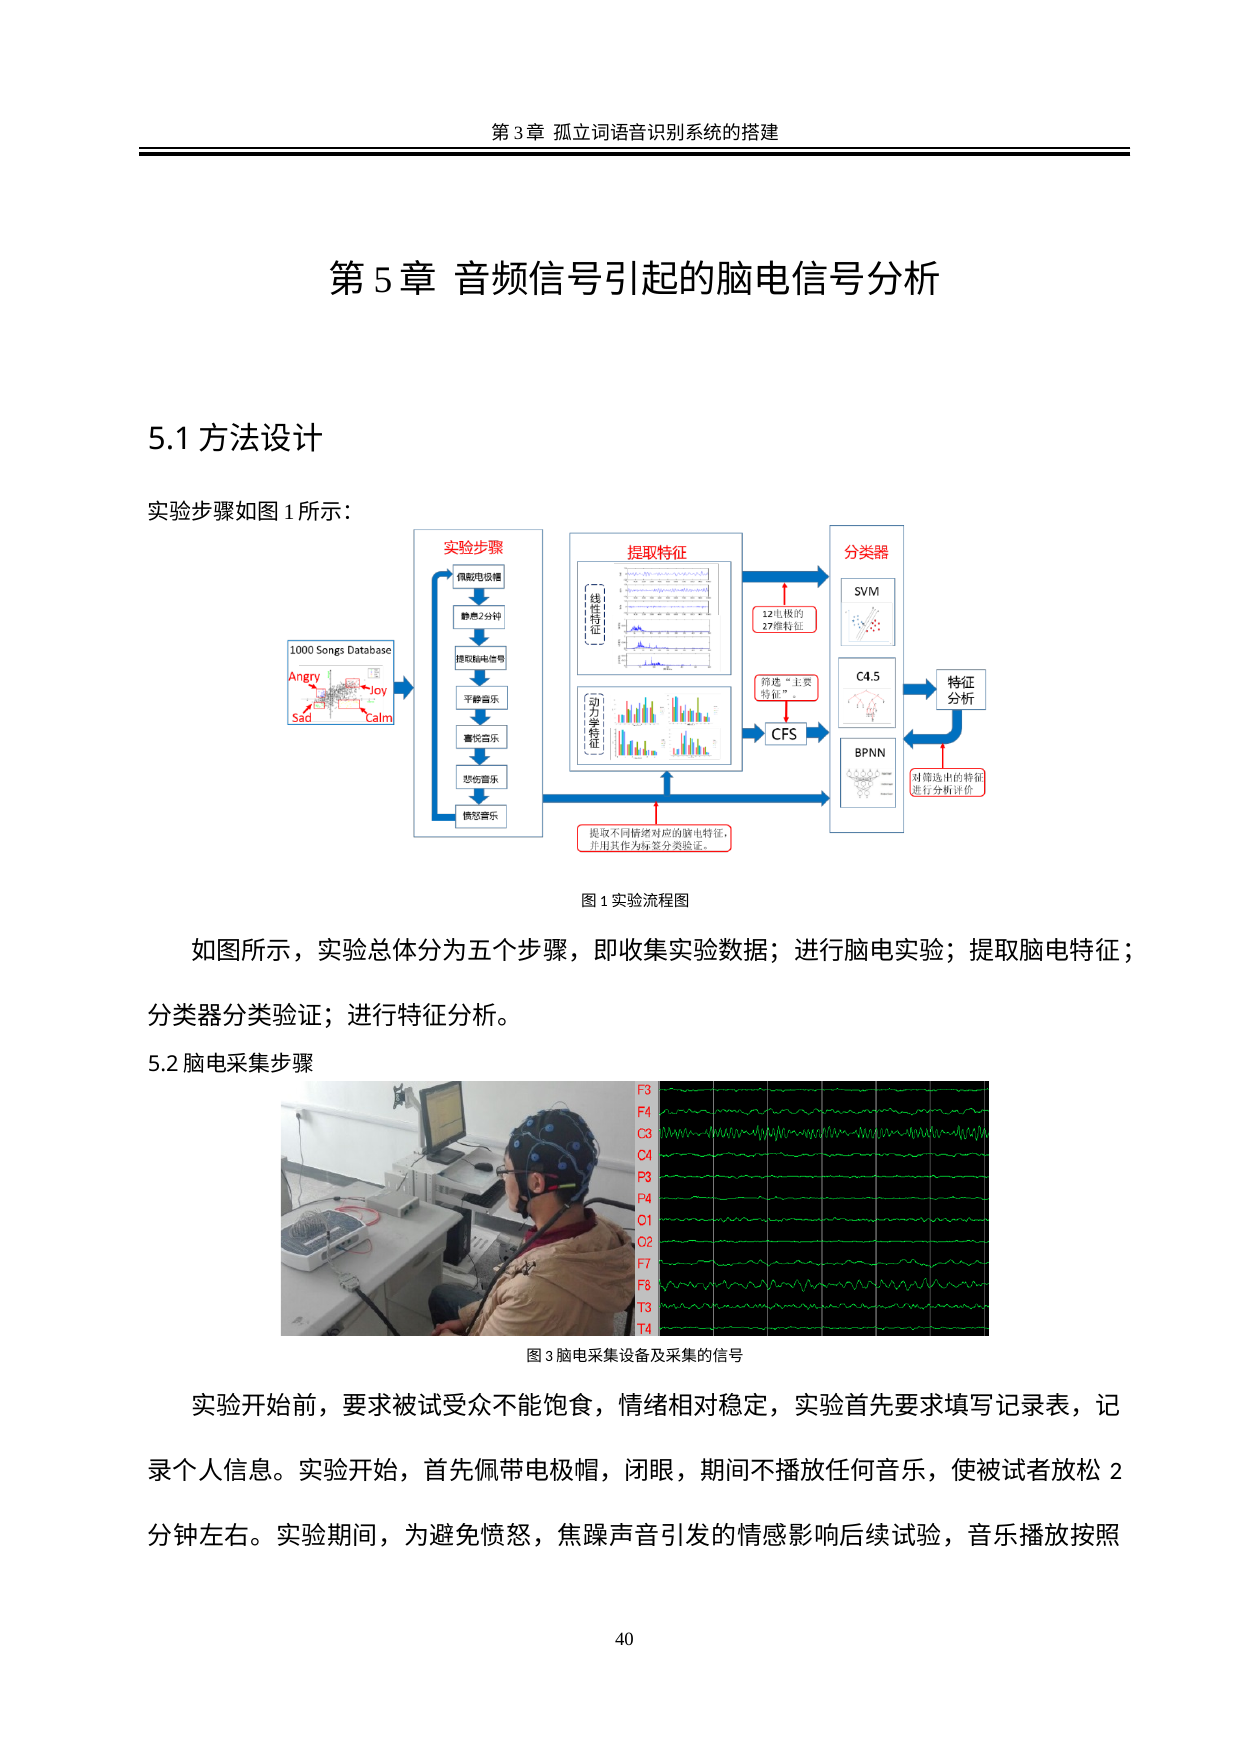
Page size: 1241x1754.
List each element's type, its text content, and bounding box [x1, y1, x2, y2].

picture [280, 525, 990, 857]
text 图3脑电采集设备及采集的信号 [148, 1338, 1122, 1371]
subtitle 第5章 音频信号引起的脑电信号分析 [148, 243, 1122, 308]
text 5.2脑电采集步骤 [148, 1046, 1122, 1078]
text 如图所示，实验总体分为五个步骤，即收集实验数据；进行脑电实验；提取脑电特征；分类器分类验证；进行特征分析。 [148, 916, 1122, 1046]
text 5.1方法设计 [148, 403, 1122, 468]
text 图1 实验流程图 [148, 883, 1122, 916]
text 实验步骤如图1所示： [148, 493, 1122, 526]
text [148, 1371, 1122, 1566]
picture [280, 1081, 989, 1336]
